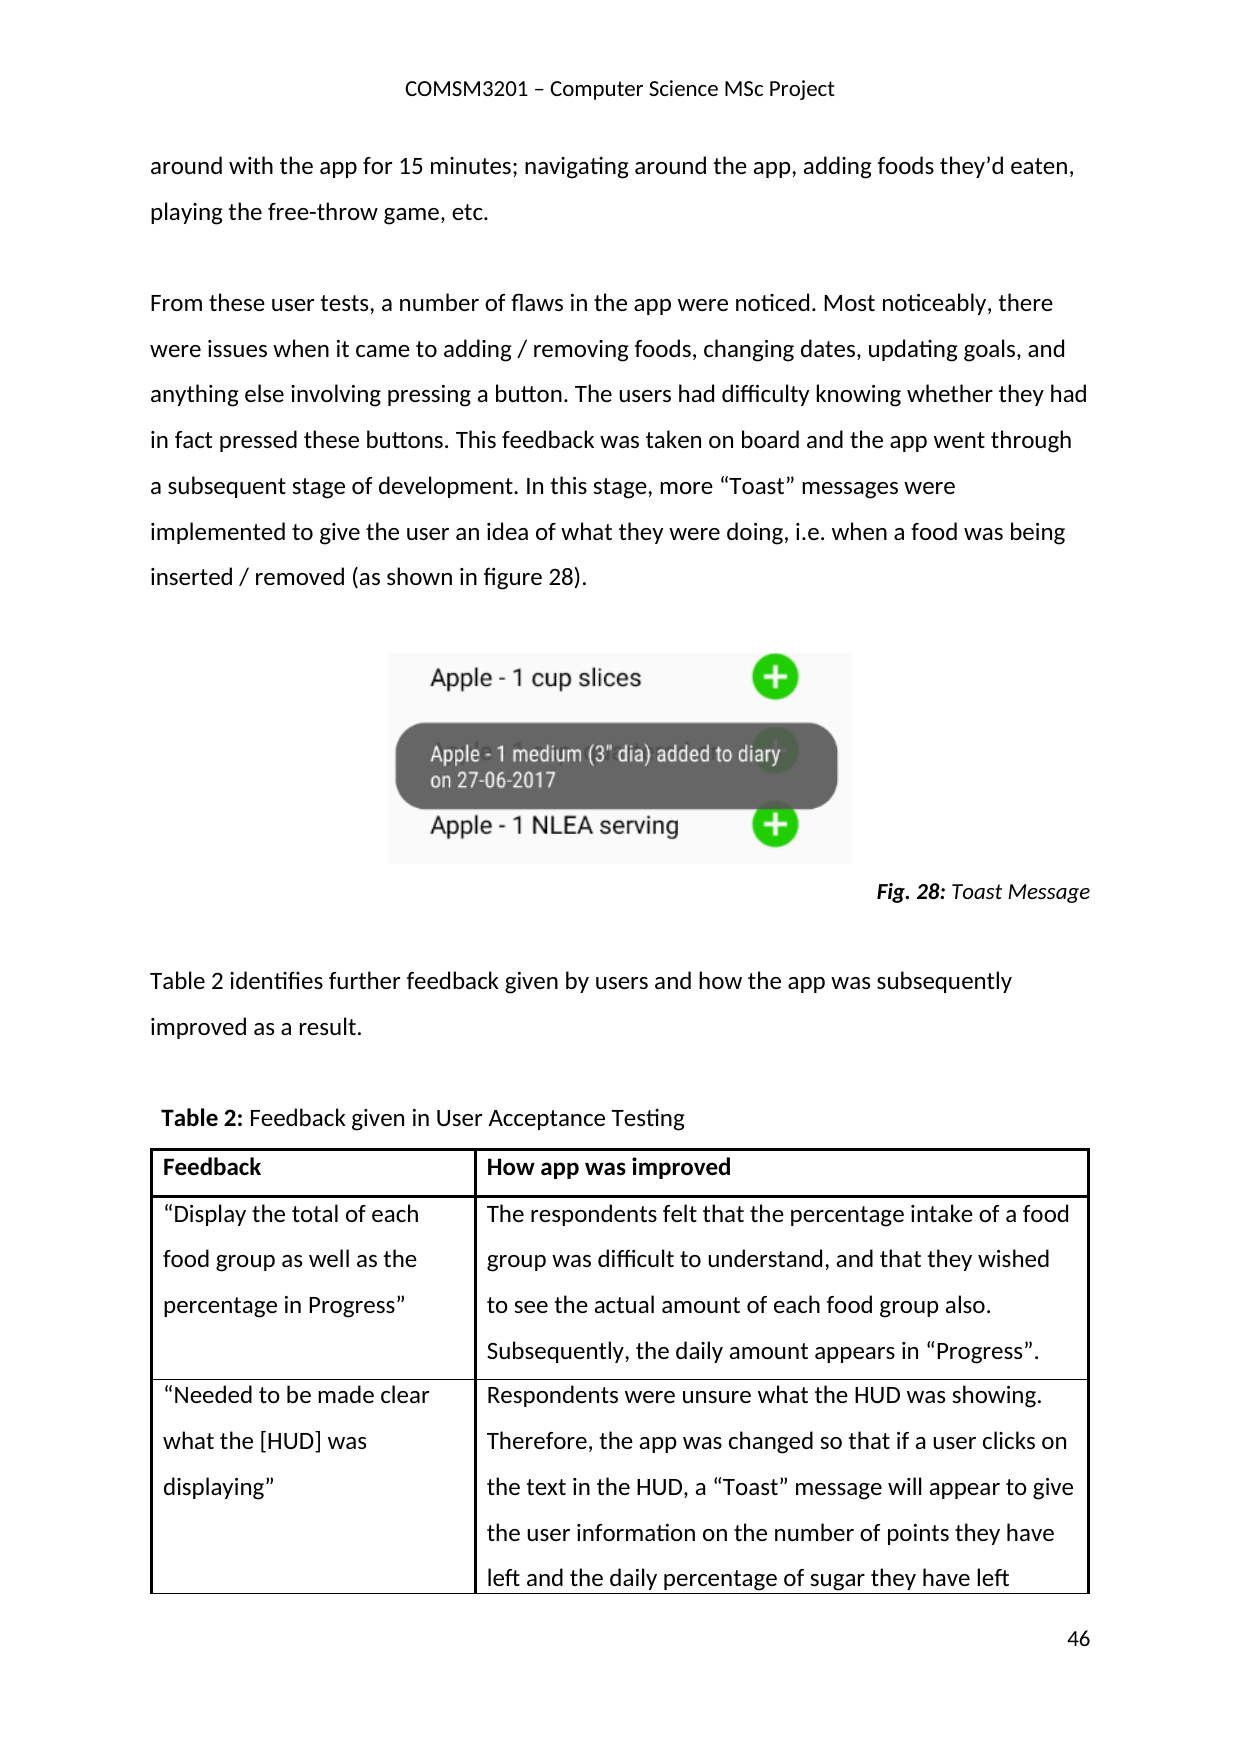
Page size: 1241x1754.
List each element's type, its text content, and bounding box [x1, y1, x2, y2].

text Table 2 identifies further feedback given by users and how the app was subsequently improved as a result. [150, 965, 1090, 1041]
text From these user tests, a number of flaws in the app were noticed. Most noticeably, there were issues when it came to adding / removing foods, changing dates, updating goals, and anything else involving pressing a button. The users had difficulty knowing whether they had in fact pressed these buttons. This feedback was taken on board and the app went through a subsequent stage of development. In this stage, more “Toast” messages were implemented to give the user an idea of what they were doing, i.e. when a food was being inserted / removed (as shown in figure 28). [150, 287, 1090, 592]
text Table 2: Feedback given in User Acceptance Testing [150, 1102, 1090, 1133]
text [150, 150, 1090, 226]
table_header Feedback [153, 1151, 474, 1195]
table_cell “Needed to be made clear what the [HUD] was displaying” [153, 1380, 474, 1593]
table_header How app was improved [477, 1151, 1087, 1195]
text Fig. 28: Toast Message [150, 877, 1090, 905]
table_cell The respondents felt that the percentage intake of a food group was difficult to understand, and that they wished to see the actual amount of each food group also. Subsequently, the daily amount appears in “Progress”. [477, 1198, 1087, 1379]
table_cell “Display the total of each food group as well as the percentage in Progress” [153, 1198, 474, 1379]
table_cell Respondents were unsure what the HUD was showing. Therefore, the app was changed so that if a user clicks on the text in the HUD, a “Toast” message will appear to give the user information on the number of points they have left and the daily percentage of sugar they have left [477, 1380, 1087, 1593]
picture [388, 653, 852, 864]
